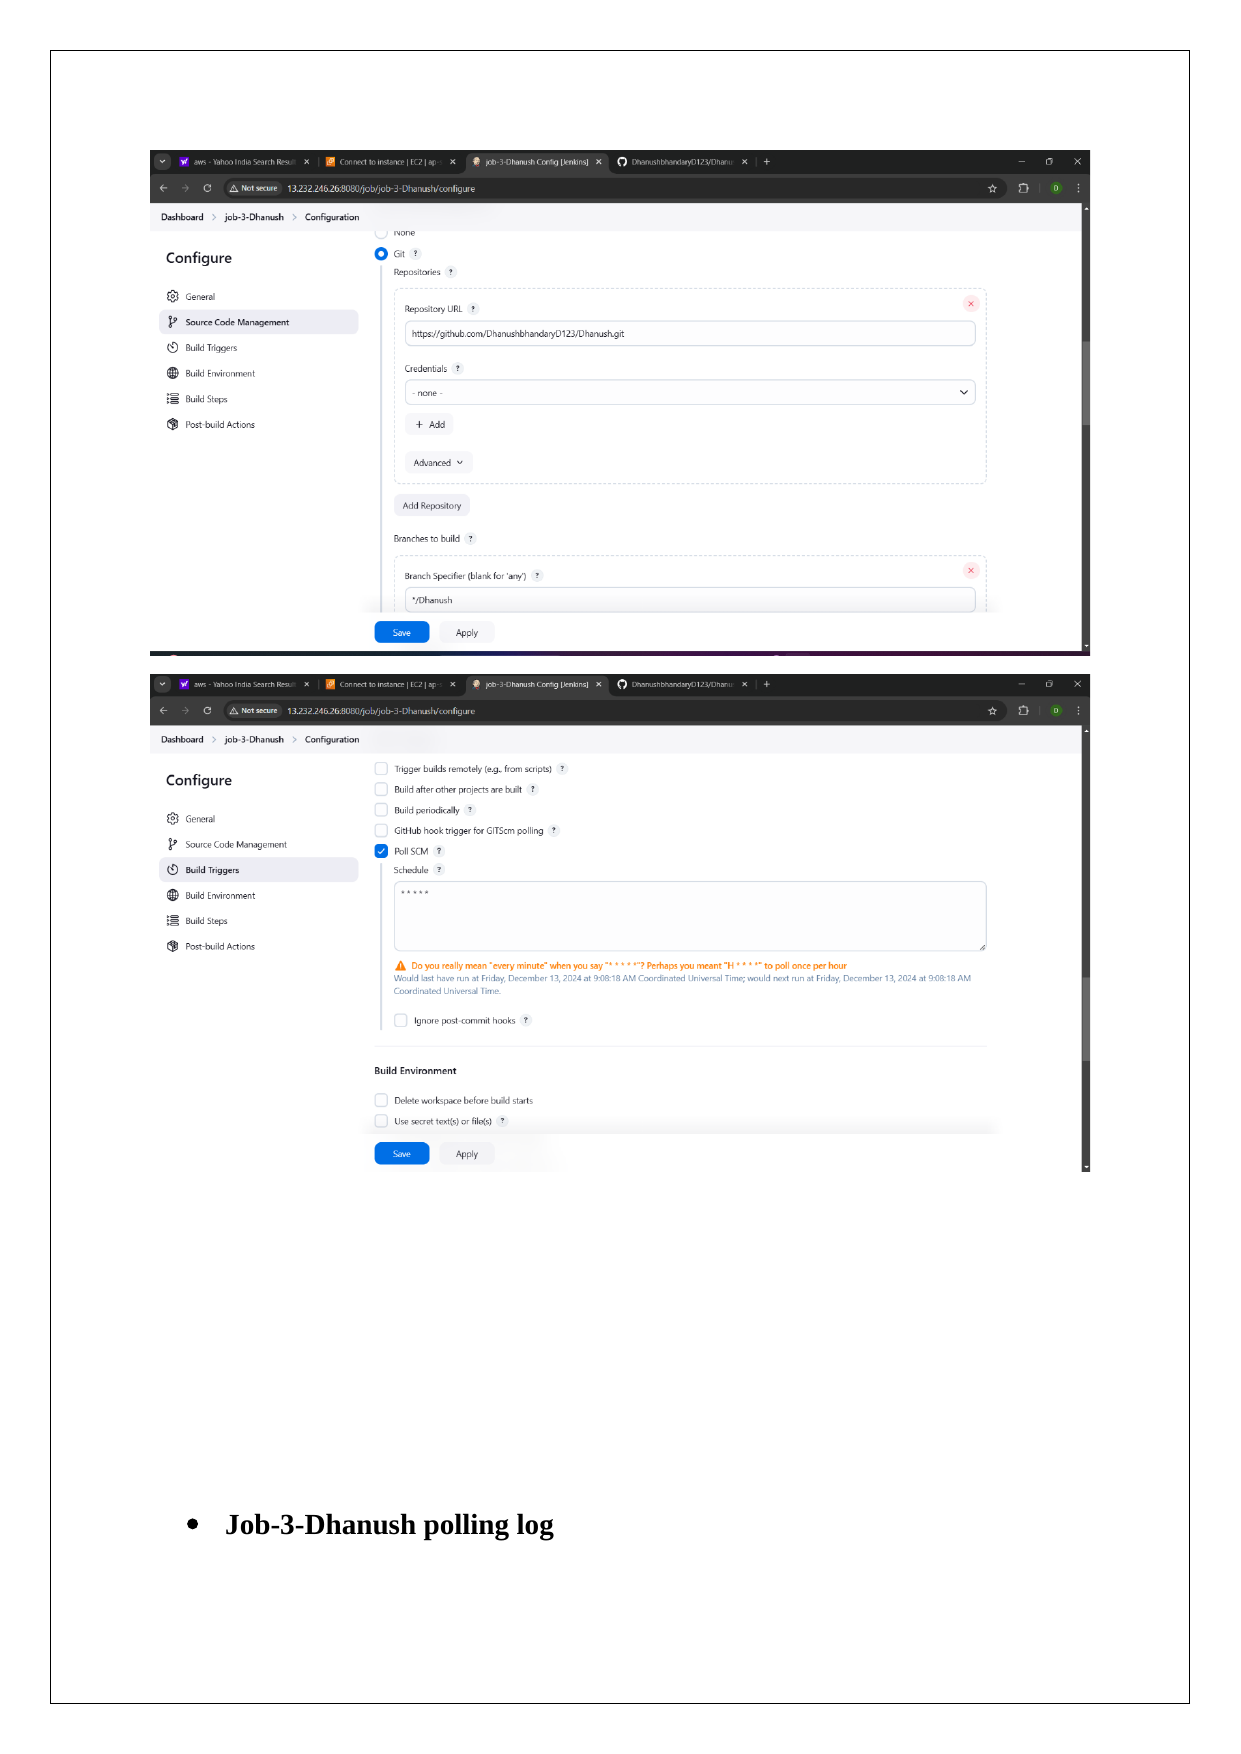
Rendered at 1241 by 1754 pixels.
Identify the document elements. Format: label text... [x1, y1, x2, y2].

picture [150, 674, 1091, 1172]
picture [150, 150, 1091, 656]
list Job-3-Dhanush polling log [187, 1507, 1090, 1540]
